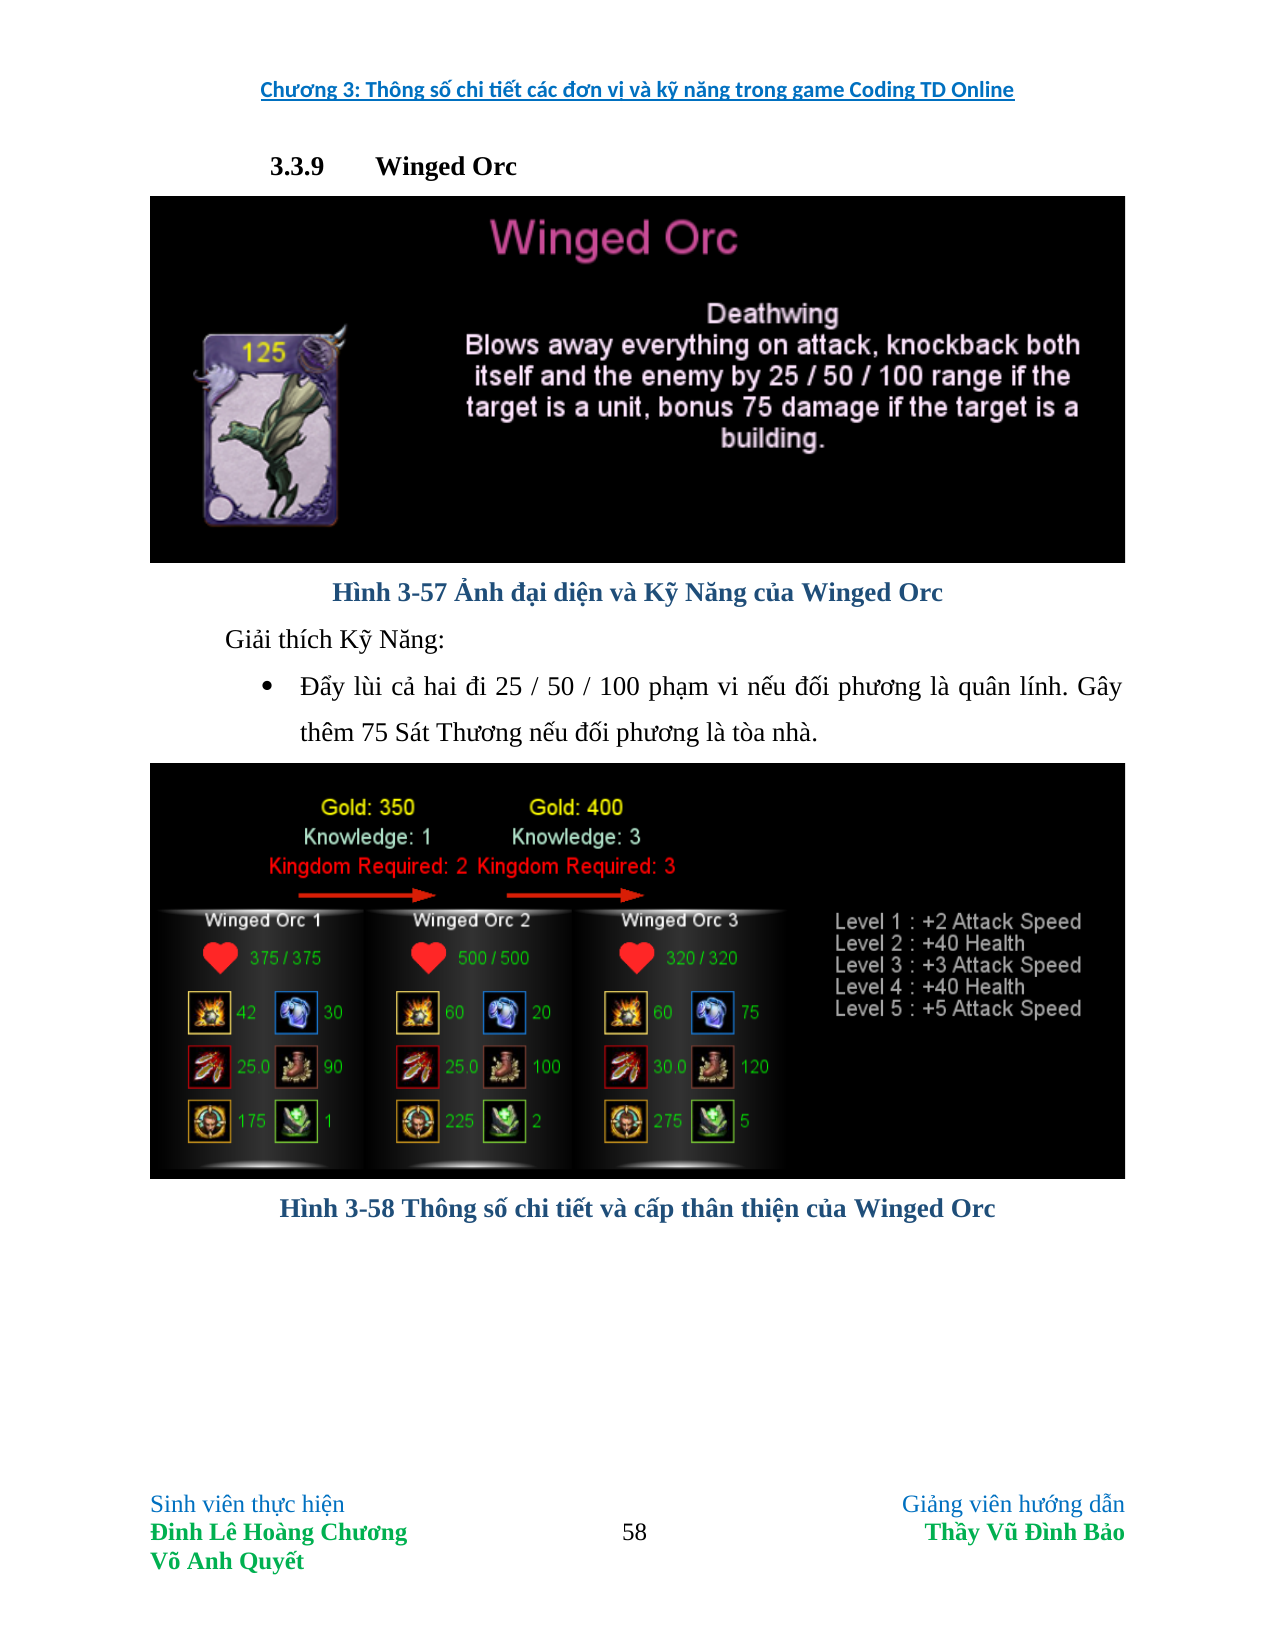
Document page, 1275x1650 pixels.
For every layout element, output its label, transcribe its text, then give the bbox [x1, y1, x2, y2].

subtitle Winged Orc [150, 150, 1125, 181]
picture [150, 196, 1125, 563]
text Giải thích Kỹ Năng: [150, 623, 1125, 654]
list Đẩy lùi cả hai đi 25 / 50 / 100 phạm vi nếu đối phương là quân lính. Gây thêm 75 Sát Thương nếu đối phương là tòa nhà. [262, 669, 1125, 747]
picture [150, 763, 1125, 1179]
